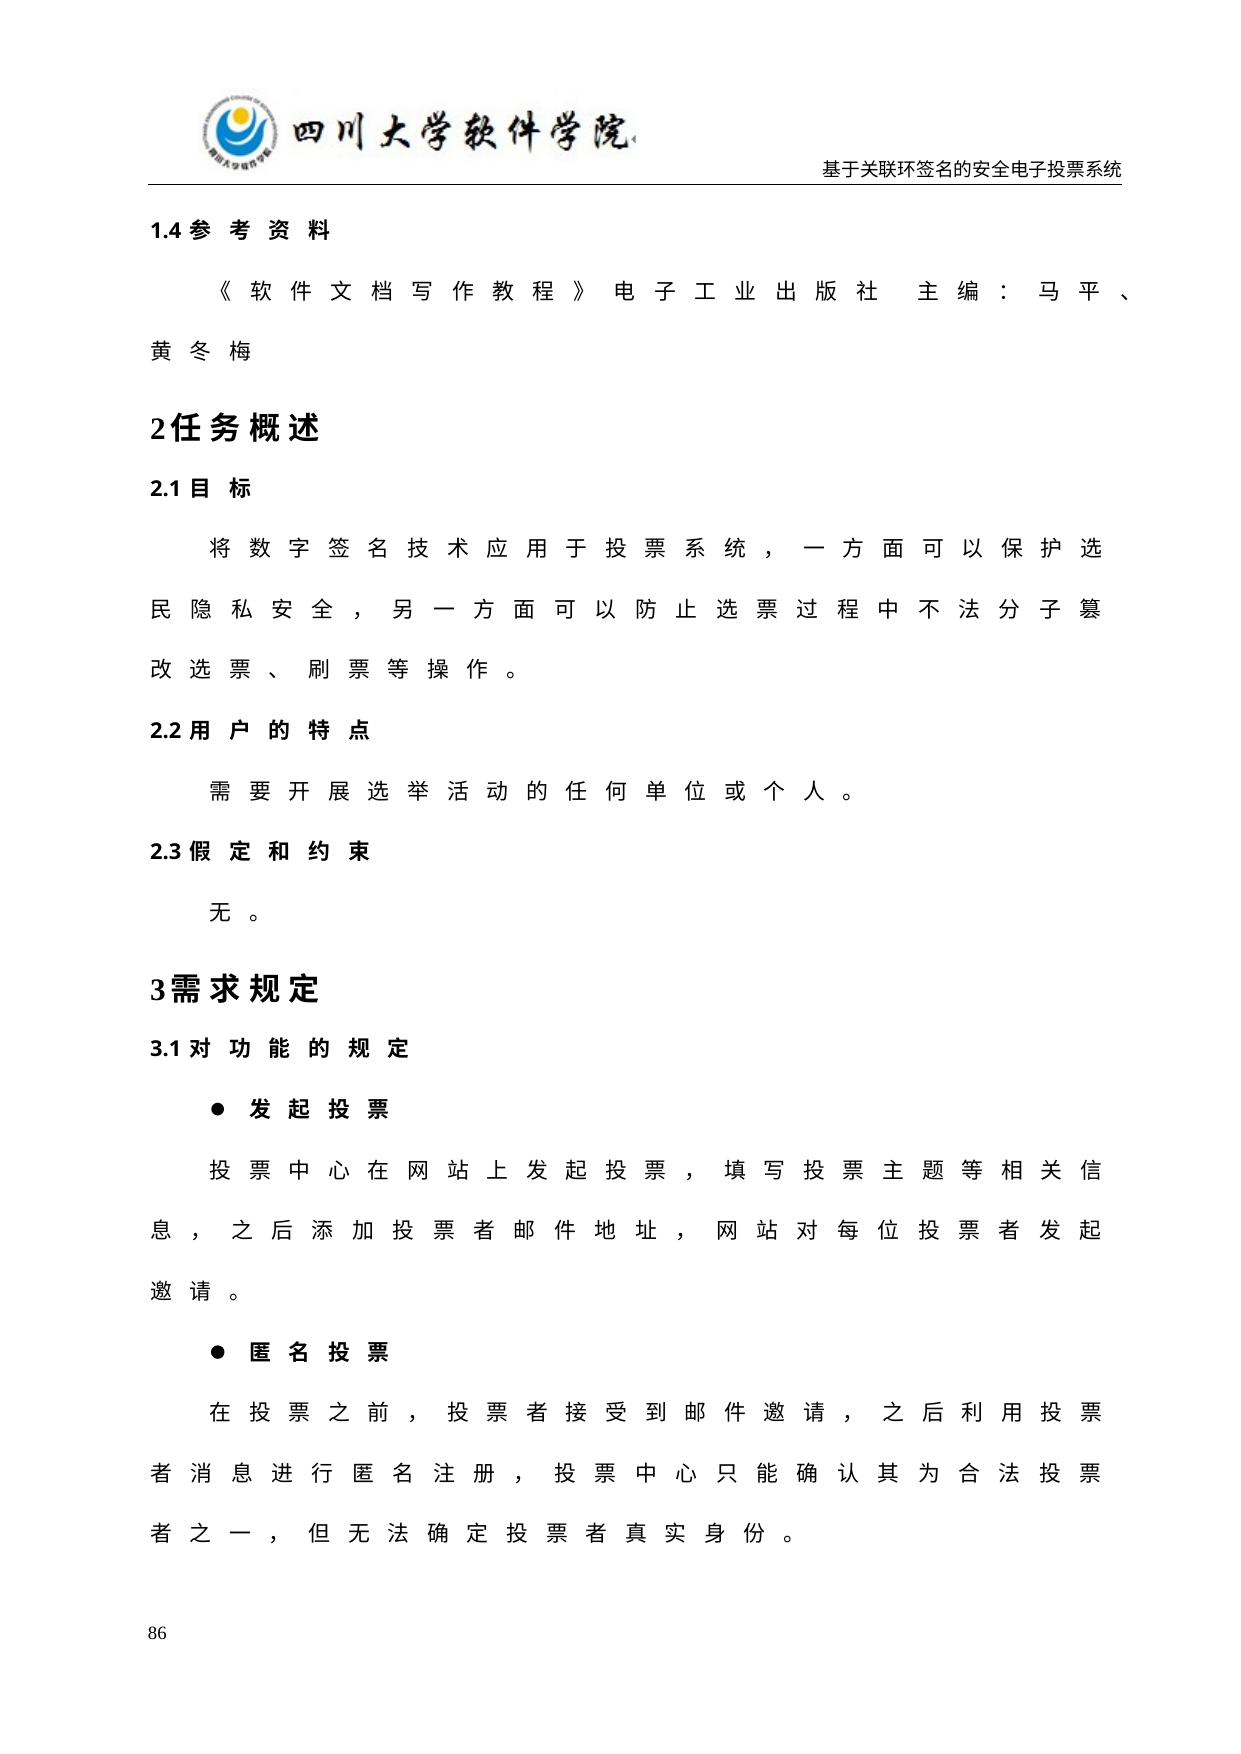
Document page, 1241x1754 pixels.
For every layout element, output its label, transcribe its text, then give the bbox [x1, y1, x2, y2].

text 需要开展选举活动的任何单位或个人。 [150, 759, 1120, 820]
subtitle 2任务概述 [150, 396, 1120, 456]
text 3.1对功能的规定 [150, 1017, 1120, 1077]
list 发起投票 [150, 1077, 1120, 1138]
text 投票中心在网站上发起投票，填写投票主题等相关信息，之后添加投票者邮件地址，网站对每位投票者发起邀请。 [150, 1138, 1120, 1320]
subtitle 3需求规定 [150, 956, 1120, 1017]
text 2.1目标 [150, 456, 1120, 517]
text 2.3假定和约束 [150, 820, 1120, 881]
picture [197, 88, 639, 177]
list 匿名投票 [150, 1320, 1120, 1381]
text 1.4参考资料 [150, 198, 1120, 259]
text 在投票之前，投票者接受到邮件邀请，之后利用投票者消息进行匿名注册，投票中心只能确认其为合法投票者之一，但无法确定投票者真实身份。 [150, 1381, 1120, 1562]
text 无。 [150, 881, 1120, 941]
text 2.2用户的特点 [150, 699, 1120, 759]
text 《软件文档写作教程》电子工业出版社 主编：马平、黄冬梅 [150, 259, 1120, 380]
text 将数字签名技术应用于投票系统，一方面可以保护选民隐私安全，另一方面可以防止选票过程中不法分子篡改选票、刷票等操作。 [150, 517, 1120, 699]
